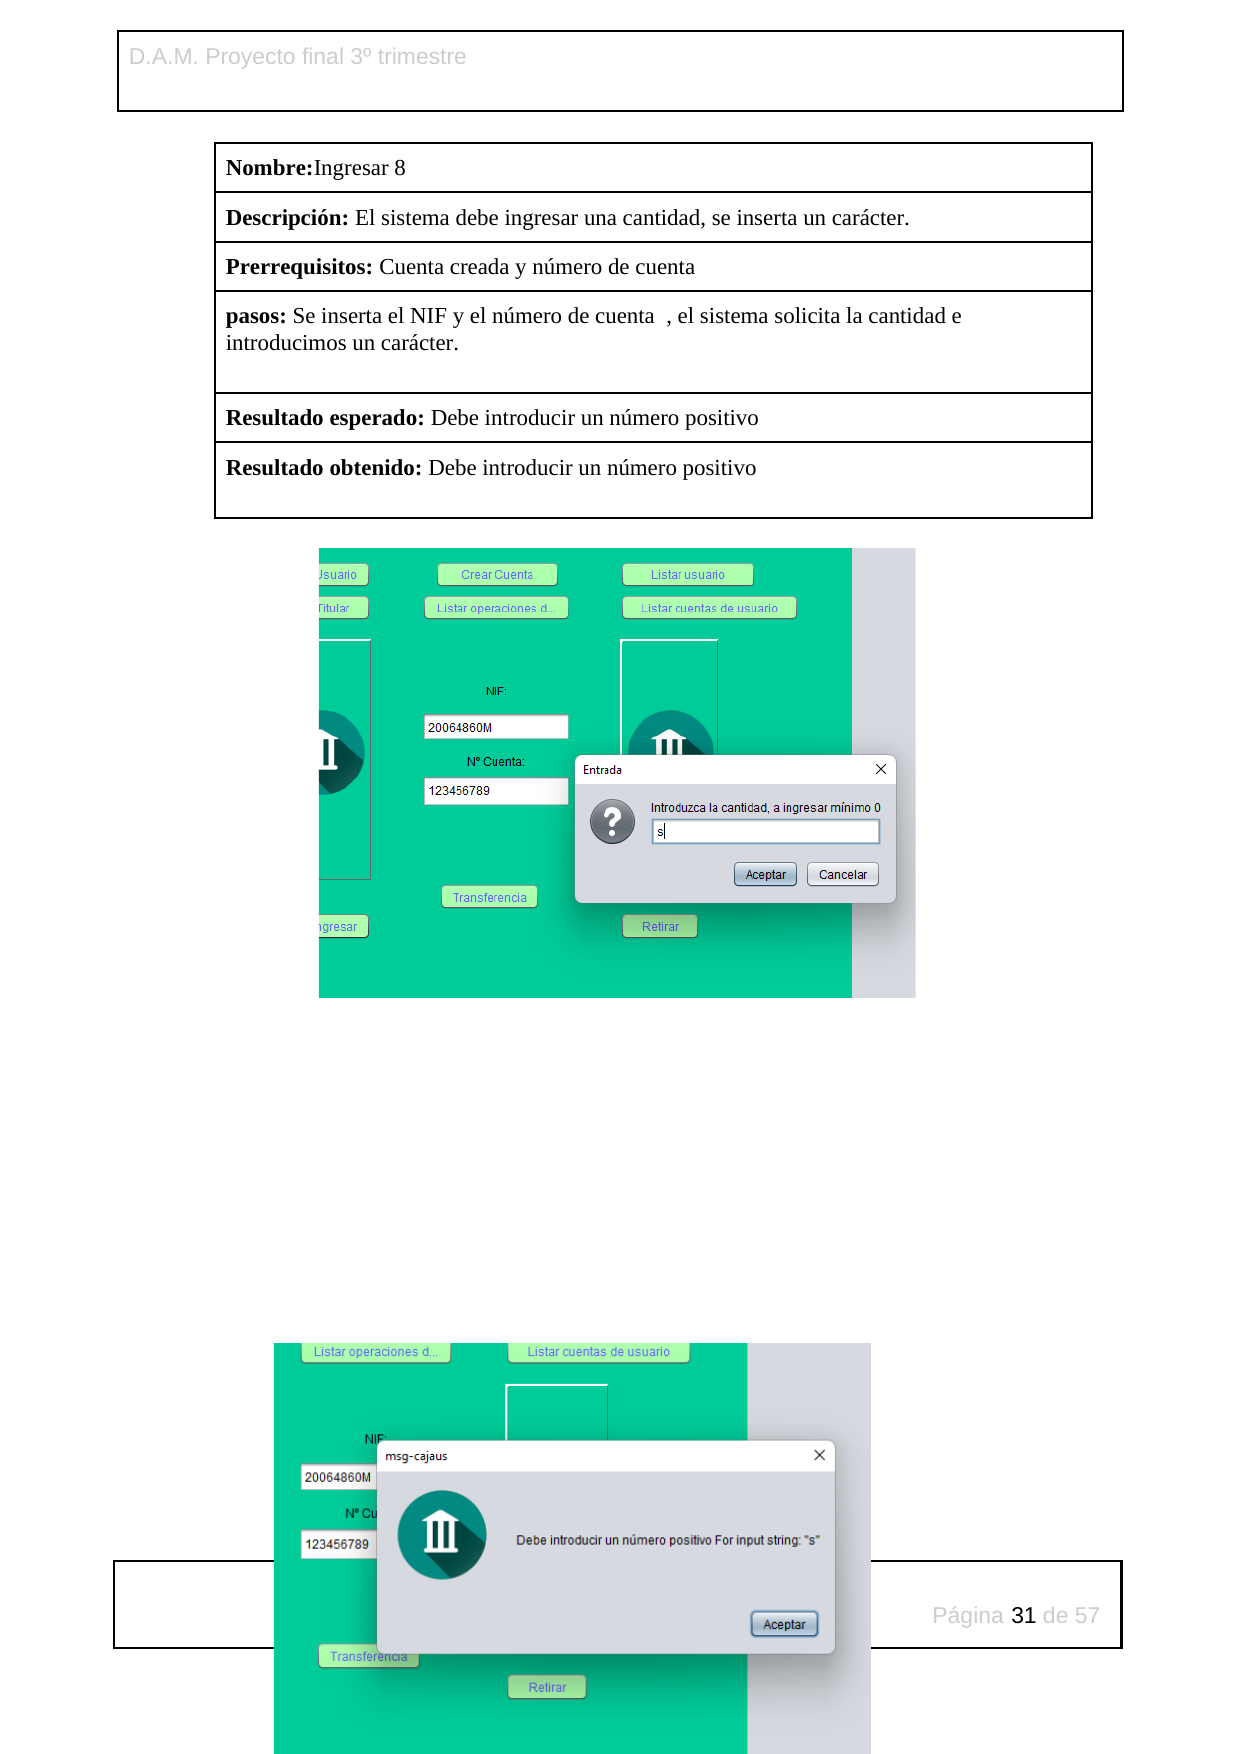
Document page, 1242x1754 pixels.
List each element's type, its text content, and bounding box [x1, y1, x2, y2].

picture [273, 1343, 871, 1754]
table_header Nombre:Ingresar 8 [216, 144, 1091, 191]
picture [318, 548, 916, 998]
table_cell Descripción: El sistema debe ingresar una cantidad, se inserta un carácter. [216, 193, 1091, 241]
table_cell Resultado obtenido: Debe introducir un número positivo [216, 443, 1091, 517]
table_cell Resultado esperado: Debe introducir un número positivo [216, 394, 1091, 441]
table_cell Prerrequisitos: Cuenta creada y número de cuenta [216, 243, 1091, 290]
table_cell pasos: Se inserta el NIF y el número de cuenta , el sistema solicita la cantidad e introducimos un carácter. [216, 292, 1091, 392]
